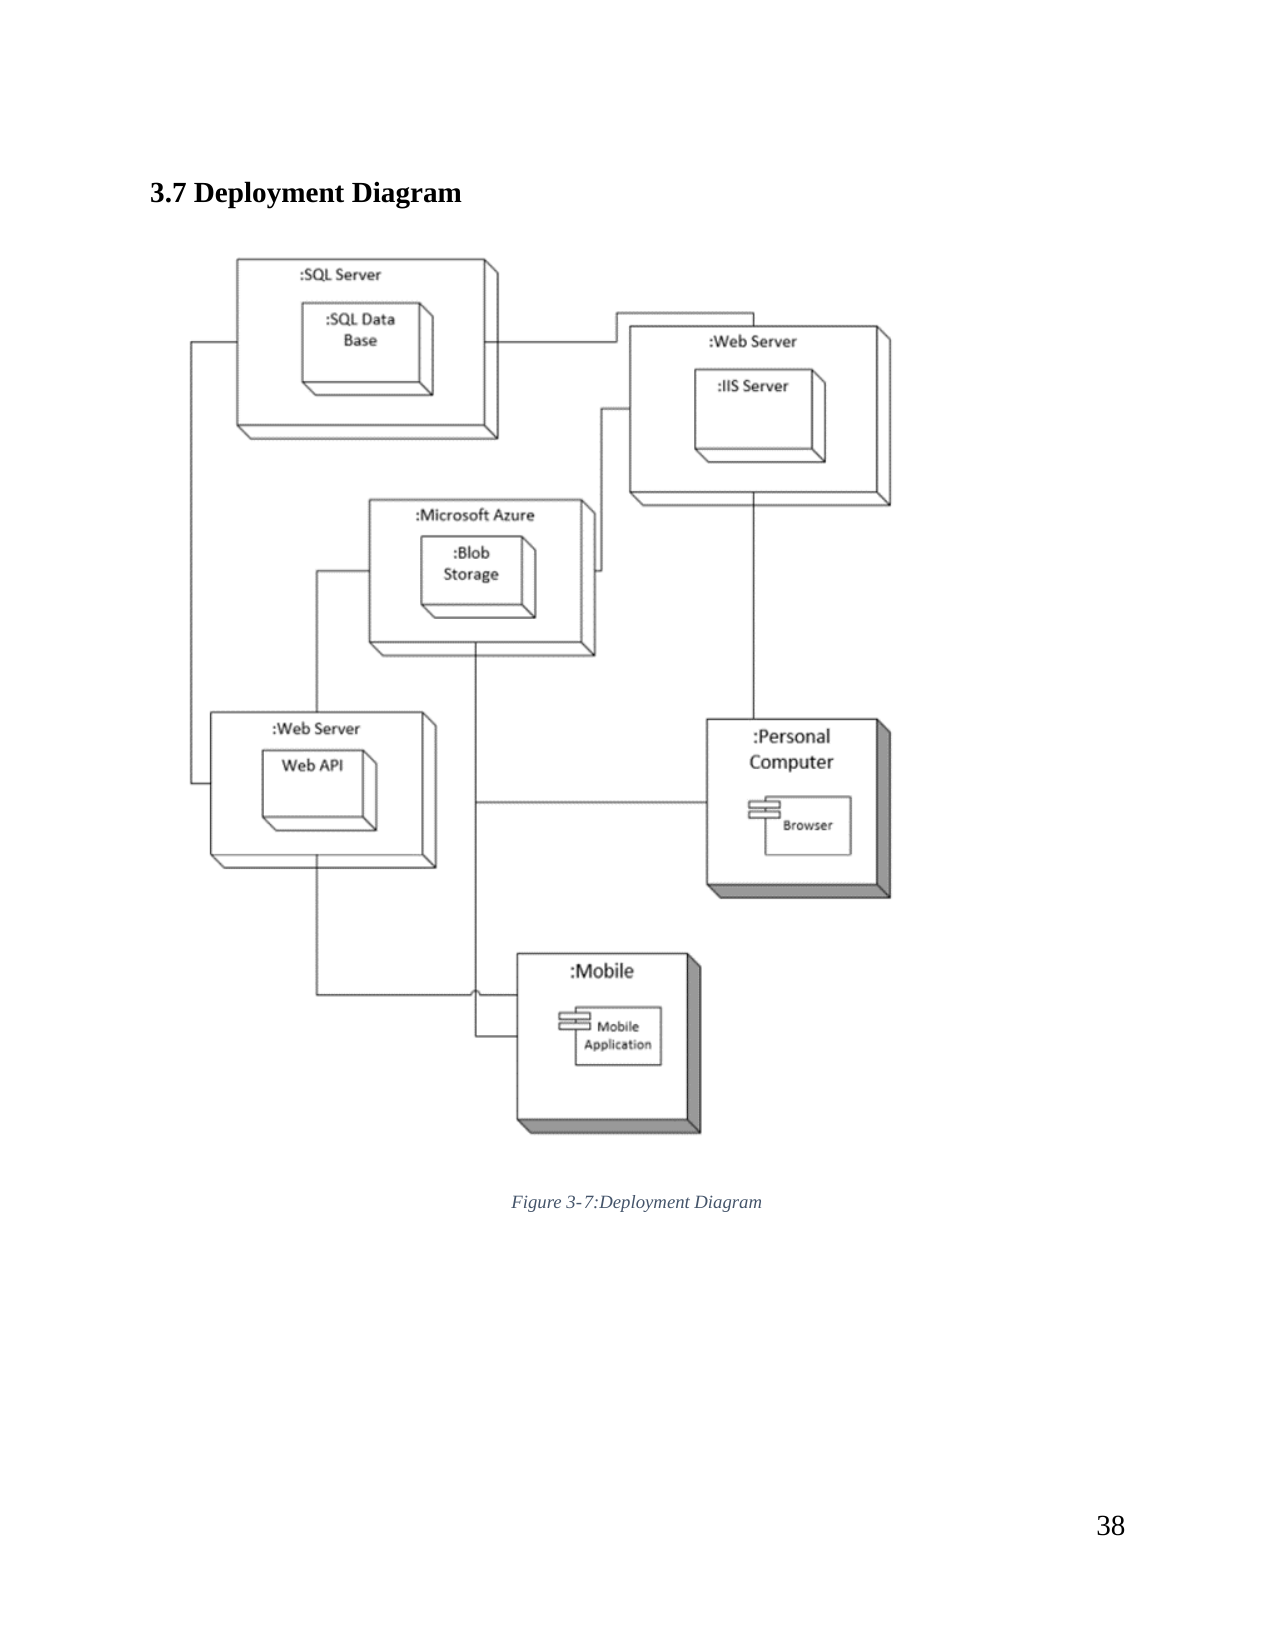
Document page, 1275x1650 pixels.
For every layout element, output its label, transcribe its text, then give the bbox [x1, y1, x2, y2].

picture [170, 250, 1105, 1153]
subtitle Deployment Diagram [150, 175, 1125, 208]
